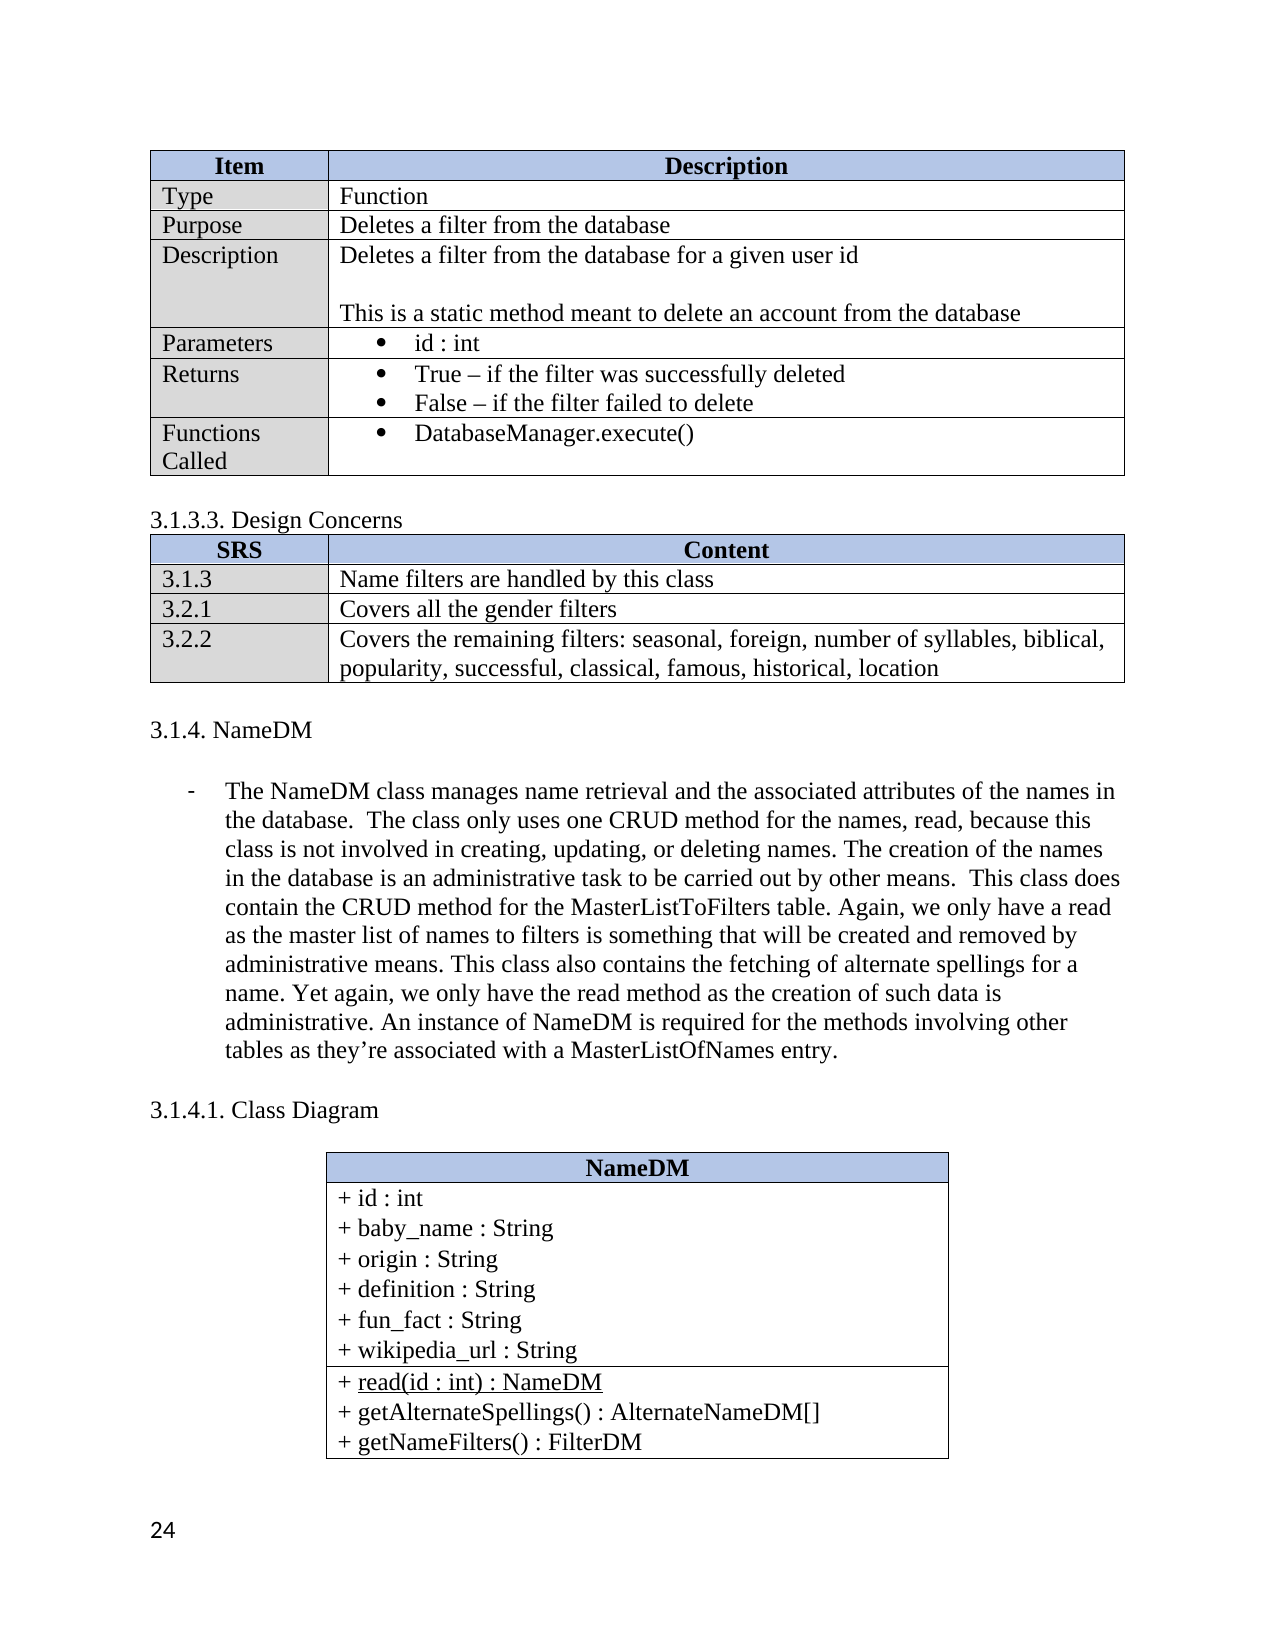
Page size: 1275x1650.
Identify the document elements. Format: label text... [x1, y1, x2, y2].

table_cell True – if the filter was successfully deleted False – if the filter failed to delete [329, 359, 1124, 417]
table_header Item [151, 151, 328, 180]
table_cell DatabaseManager.execute() [329, 418, 1124, 475]
table_header SRS [151, 535, 328, 563]
table_cell Type [151, 181, 328, 209]
list Design Concerns [150, 505, 1125, 534]
table_cell Description [151, 240, 328, 327]
table_cell Function [329, 181, 1124, 209]
table_cell Name filters are handled by this class [329, 565, 1124, 593]
list The NameDM class manages name retrieval and the associated attributes of the names in the database. The class only uses one CRUD method for the names, read, because this class is not involved in creating, updating, or deleting names. The creation of the names in the database is an administrative task to be carried out by other means. This class does contain the CRUD method for the MasterListToFilters table. Again, we only have a read as the master list of names to filters is something that will be created and removed by administrative means. This class also contains the fetching of alternate spellings for a name. Yet again, we only have the read method as the creation of such data is administrative. An instance of NameDM is required for the methods involving other tables as they’re associated with a MasterListOfNames entry. [187, 775, 1125, 1064]
table_cell + read(id : int) : NameDM + getAlternateSpellings() : AlternateNameDM[] + getNameFilters() : FilterDM [327, 1367, 948, 1458]
table_header NameDM [327, 1153, 948, 1182]
table_cell Covers all the gender filters [329, 594, 1124, 623]
list Class Diagram [150, 1095, 1125, 1123]
table_header Description [329, 151, 1124, 180]
table_cell Covers the remaining filters: seasonal, foreign, number of syllables, biblical, popularity, successful, classical, famous, historical, location [329, 624, 1124, 682]
table_cell Deletes a filter from the database for a given user id This is a static method meant to delete an account from the database [329, 240, 1124, 327]
table_cell 3.1.3 [151, 565, 328, 593]
table_cell Functions Called [151, 418, 328, 475]
table_cell Returns [151, 359, 328, 417]
table_cell Purpose [151, 211, 328, 239]
table_cell Deletes a filter from the database [329, 211, 1124, 239]
table_cell id : int [329, 328, 1124, 358]
subtitle NameDM [150, 716, 1125, 744]
table_cell Parameters [151, 328, 328, 358]
table_header Content [329, 535, 1124, 563]
table_cell 3.2.2 [151, 624, 328, 682]
table_cell 3.2.1 [151, 594, 328, 623]
table_cell + id : int + baby_name : String + origin : String + definition : String + fun_fact : String + wikipedia_url : String [327, 1183, 948, 1366]
